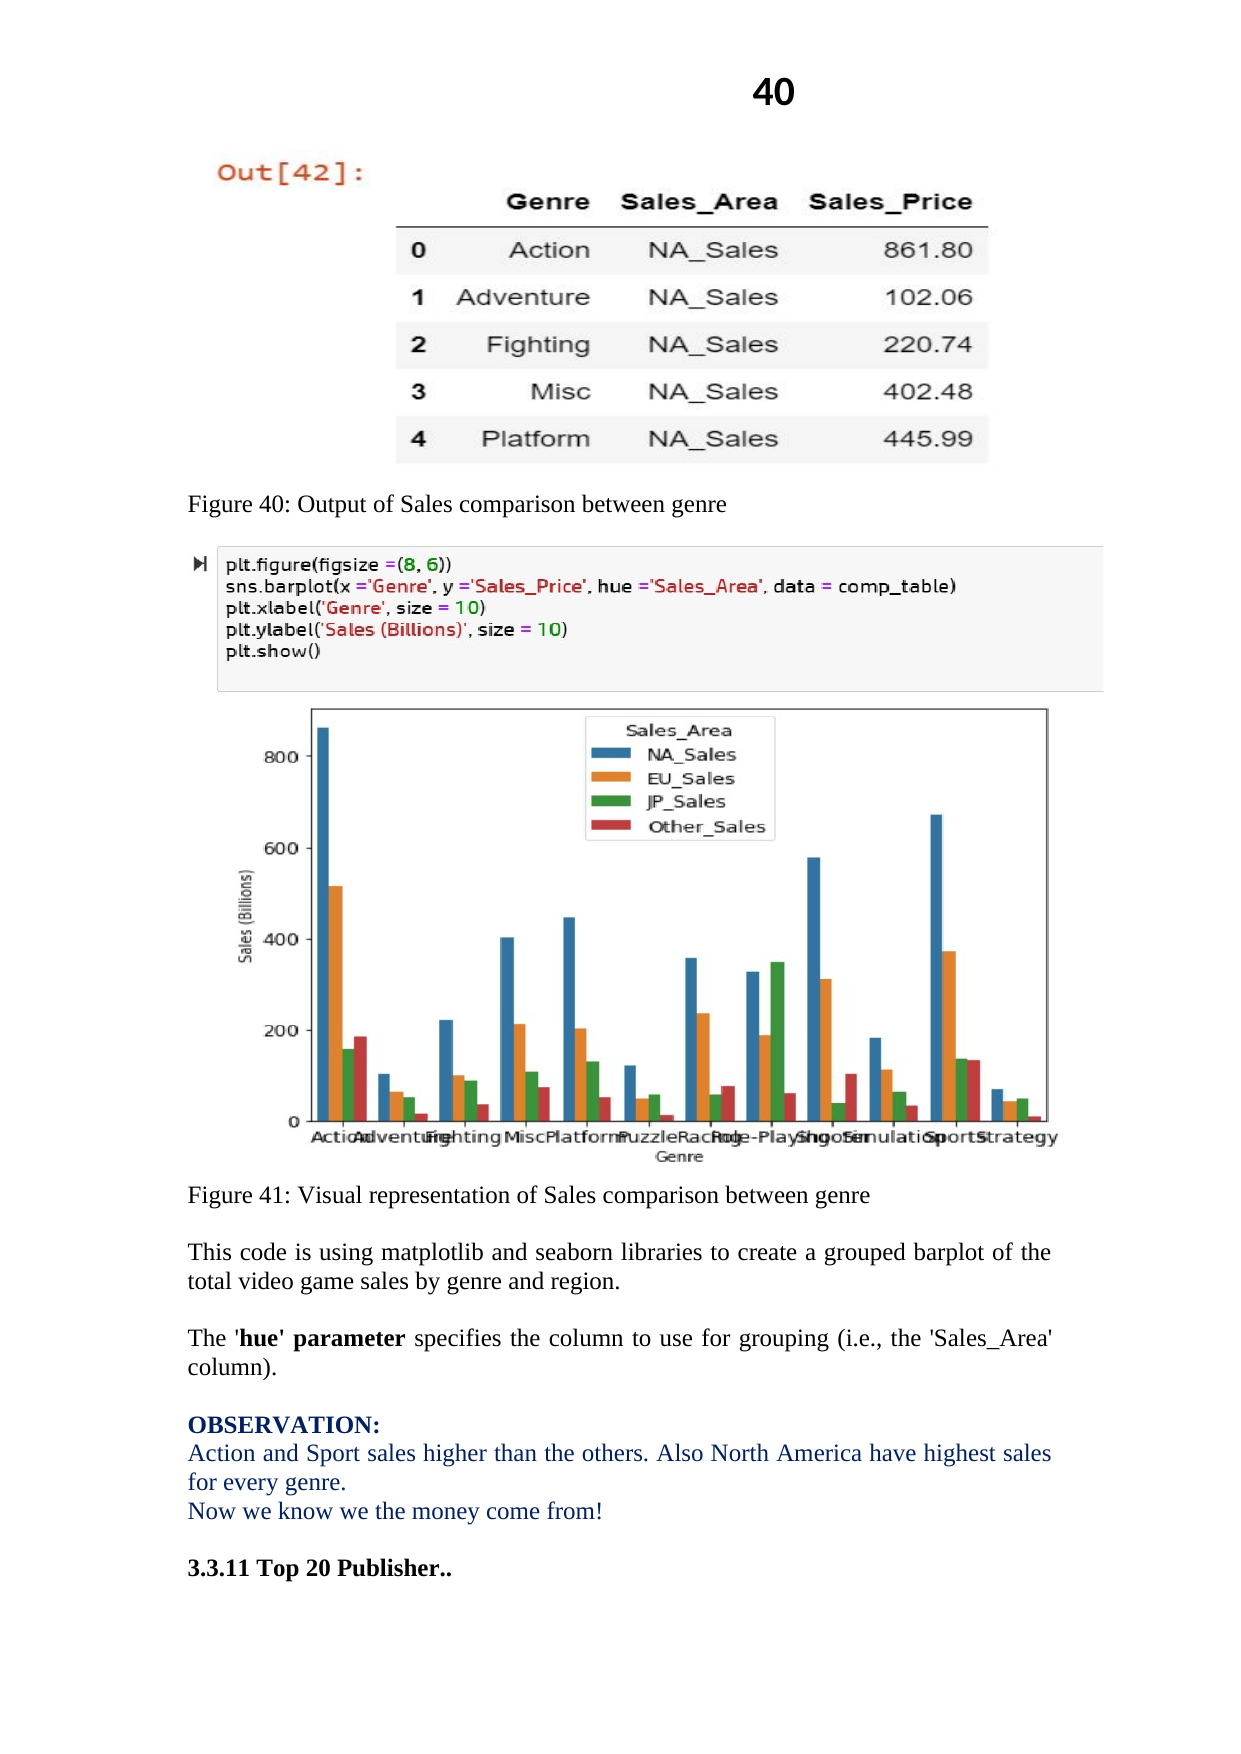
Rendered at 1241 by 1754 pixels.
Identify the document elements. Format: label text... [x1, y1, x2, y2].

text Figure 41: Visual representation of Sales comparison between genre [187, 1180, 1053, 1208]
picture [187, 150, 1103, 489]
picture [187, 546, 1104, 1180]
text 3.3.11 Top 20 Publisher.. [187, 1553, 1053, 1582]
text Action and Sport sales higher than the others. Also North America have highest sales for every genre. [187, 1438, 1053, 1496]
text This code is using matplotlib and seaborn libraries to create a grouped barplot of the total video game sales by genre and region. [187, 1237, 1053, 1295]
text Now we know we the money come from! [187, 1496, 1053, 1525]
text Figure 40: Output of Sales comparison between genre [187, 489, 1053, 518]
text The 'hue' parameter specifies the column to use for grouping (i.e., the 'Sales_Area' column). [187, 1323, 1053, 1381]
text OBSERVATION: [187, 1410, 1053, 1438]
